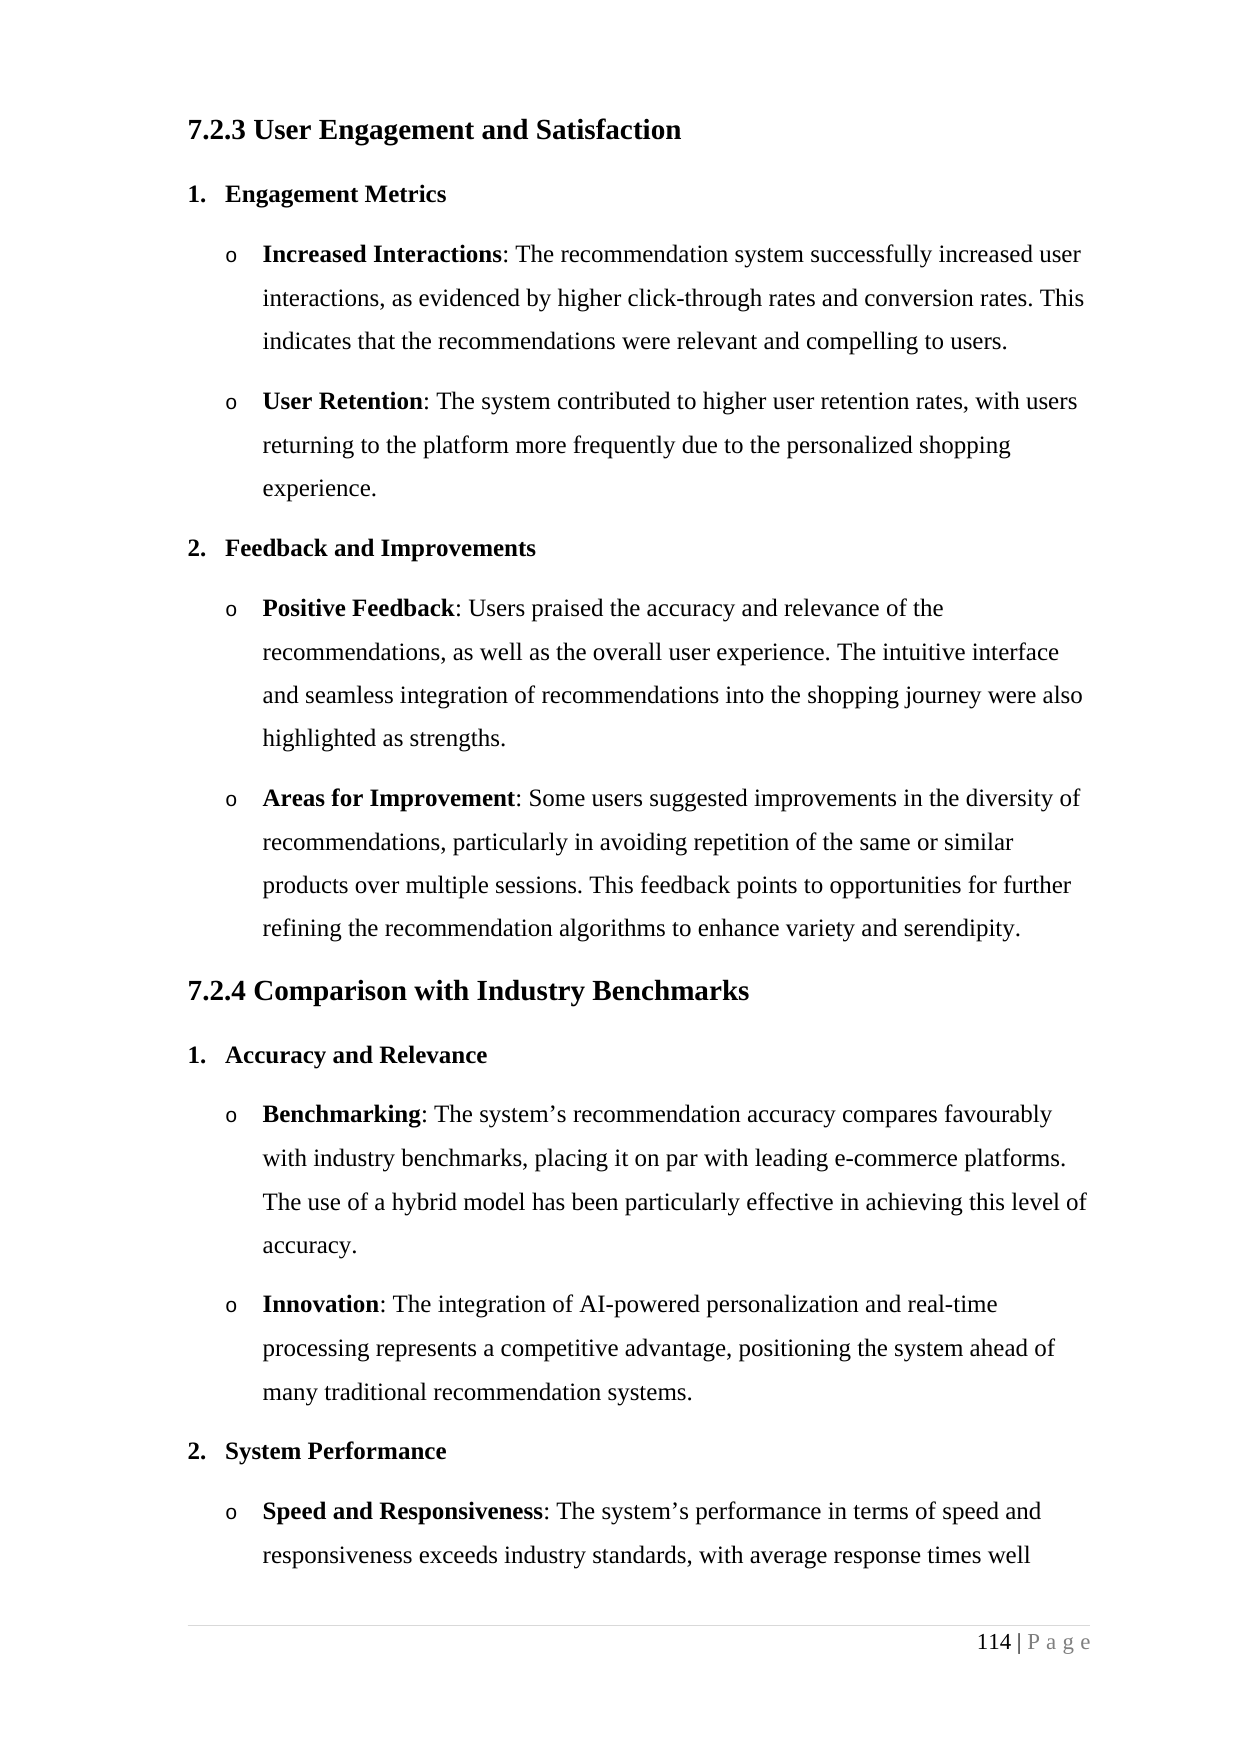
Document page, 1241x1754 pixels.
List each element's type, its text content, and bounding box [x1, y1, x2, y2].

list Innovation: The integration of AI-powered personalization and real-time processing represents a competitive advantage, positioning the system ahead of many traditional recommendation systems. [225, 1289, 1090, 1405]
list Feedback and Improvements [187, 533, 1090, 562]
list Increased Interactions: The recommendation system successfully increased user interactions, as evidenced by higher click-through rates and conversion rates. This indicates that the recommendations were relevant and compelling to users. [225, 239, 1090, 355]
text 7.2.4 Comparison with Industry Benchmarks [187, 973, 1090, 1006]
list Areas for Improvement: Some users suggested improvements in the diversity of recommendations, particularly in avoiding repetition of the same or similar products over multiple sessions. This feedback points to opportunities for further refining the recommendation algorithms to enhance variety and serendipity. [225, 783, 1090, 942]
list System Performance [187, 1436, 1090, 1465]
list User Retention: The system contributed to higher user retention rates, with users returning to the platform more frequently due to the personalized shopping experience. [225, 386, 1090, 502]
list Benchmarking: The system’s recommendation accuracy compares favourably with industry benchmarks, placing it on par with leading e-commerce platforms. The use of a hybrid model has been particularly effective in achieving this level of accuracy. [225, 1099, 1090, 1258]
list Positive Feedback: Users praised the accuracy and relevance of the recommendations, as well as the overall user experience. The intuitive interface and seamless integration of recommendations into the shopping journey were also highlighted as strengths. [225, 593, 1090, 752]
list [225, 1496, 1090, 1569]
list Engagement Metrics [187, 179, 1090, 208]
text 7.2.3 User Engagement and Satisfaction [187, 112, 1090, 146]
list Accuracy and Relevance [187, 1040, 1090, 1068]
